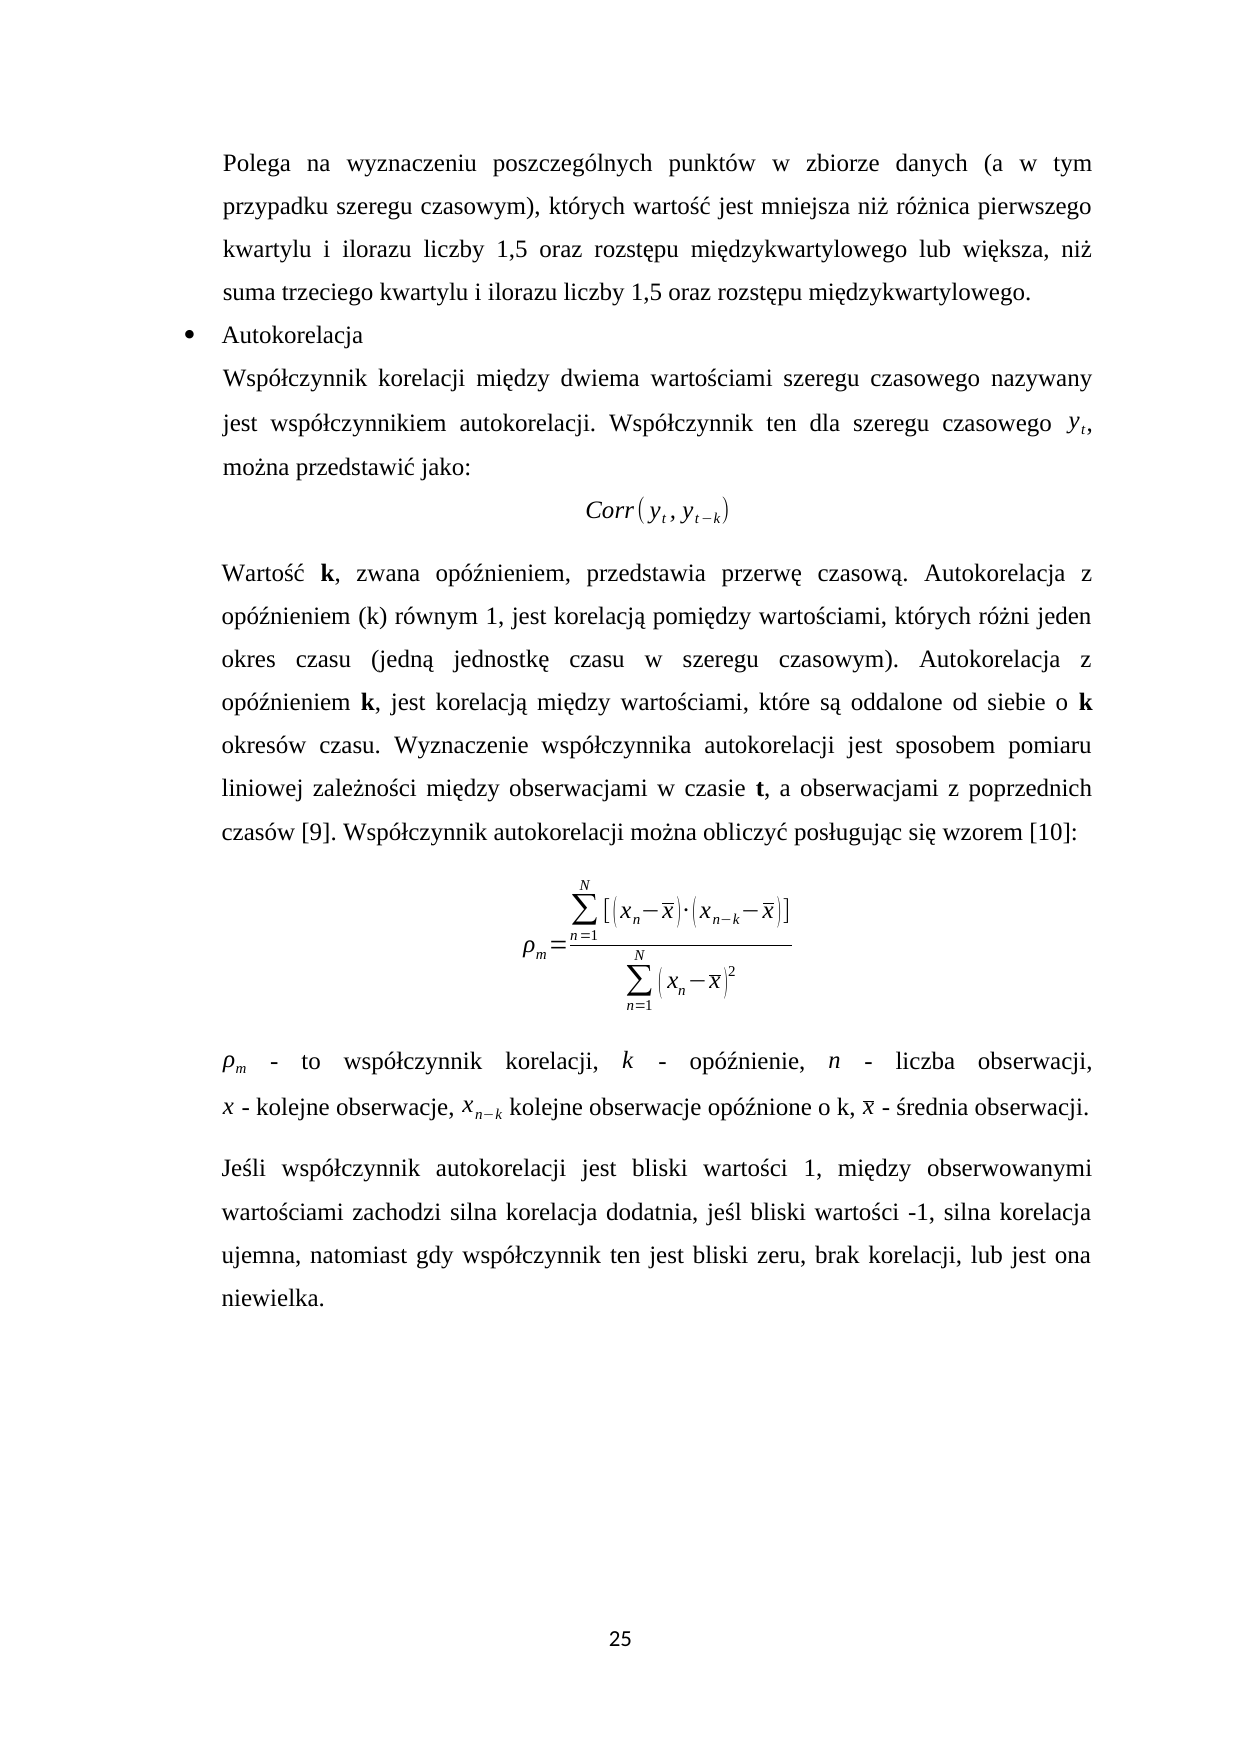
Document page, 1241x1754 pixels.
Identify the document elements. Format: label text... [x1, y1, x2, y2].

text - to współczynnik korelacji, - opóźnienie, - liczba obserwacji, - kolejne obserwacje, kolejne obserwacje opóźnione o k, - średnia obserwacji. [221, 1045, 1093, 1122]
list Współczynnik korelacji między dwiema wartościami szeregu czasowego nazywany jest współczynnikiem autokorelacji. Współczynnik ten dla szeregu czasowego , można przedstawić jako: [223, 363, 1093, 481]
list Autokorelacja [185, 320, 1093, 349]
text Jeśli współczynnik autokorelacji jest bliski wartości 1, między obserwowanymi wartościami zachodzi silna korelacja dodatnia, jeśl bliski wartości -1, silna korelacja ujemna, natomiast gdy współczynnik ten jest bliski zeru, brak korelacji, lub jest ona niewielka. [221, 1153, 1093, 1312]
list Polega na wyznaczeniu poszczególnych punktów w zbiorze danych (a w tym przypadku szeregu czasowym), których wartość jest mniejsza niż różnica pierwszego kwartylu i ilorazu liczby 1,5 oraz rozstępu międzykwartylowego lub większa, niż suma trzeciego kwartylu i ilorazu liczby 1,5 oraz rozstępu międzykwartylowego. [223, 148, 1093, 306]
text Wartość k, zwana opóźnieniem, przedstawia przerwę czasową. Autokorelacja z opóźnieniem (k) równym 1, jest korelacją pomiędzy wartościami, których różni jeden okres czasu (jedną jednostkę czasu w szeregu czasowym). Autokorelacja z opóźnieniem k, jest korelacją między wartościami, które są oddalone od siebie o k okresów czasu. Wyznaczenie współczynnika autokorelacji jest sposobem pomiaru liniowej zależności między obserwacjami w czasie t, a obserwacjami z poprzednich czasów [9]. Współczynnik autokorelacji można obliczyć posługując się wzorem [10]: [221, 558, 1093, 845]
